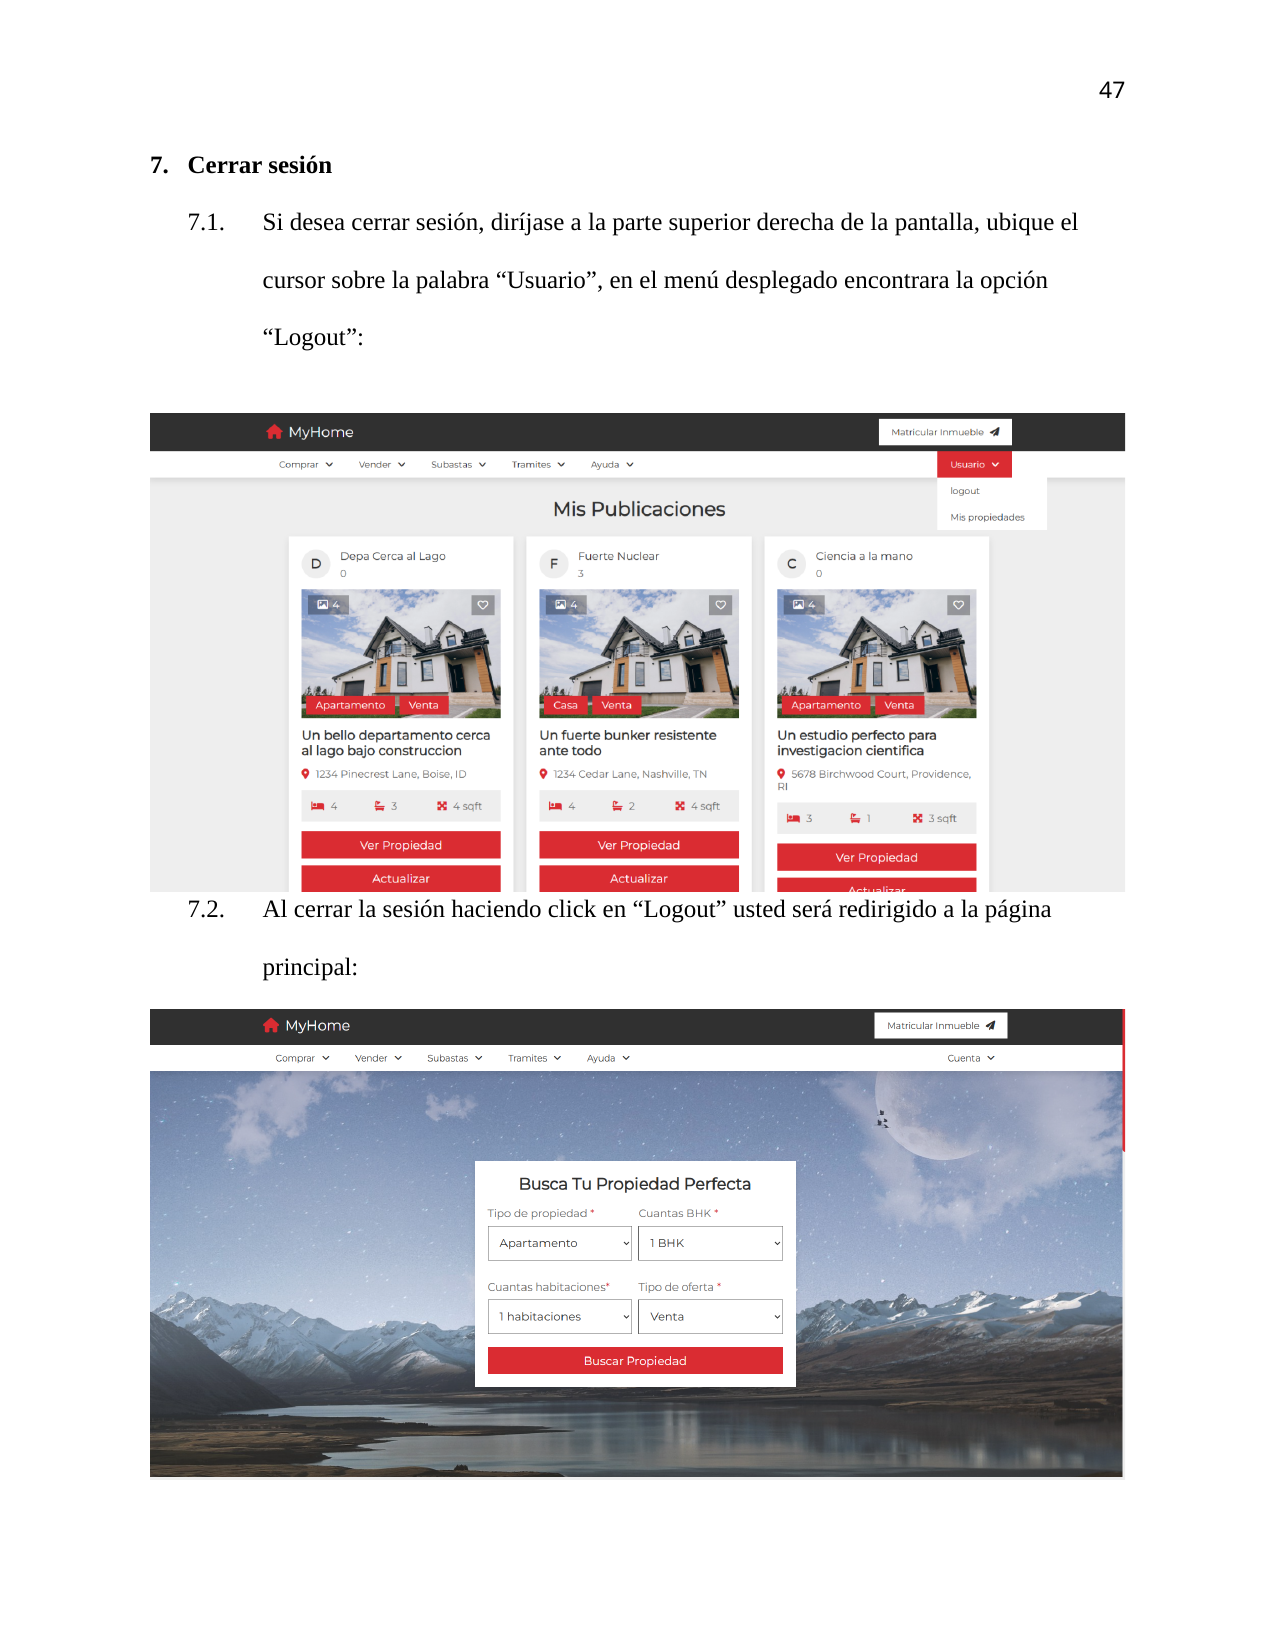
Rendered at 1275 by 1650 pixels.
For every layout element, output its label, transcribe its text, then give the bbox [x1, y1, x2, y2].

list Si desea cerrar sesión, diríjase a la parte superior derecha de la pantalla, ubique el cursor sobre la palabra “Usuario”, en el menú desplegado encontrara la opción “Logout”: [187, 207, 1125, 351]
list Al cerrar la sesión haciendo click en “Logout” usted será redirigido a la página principal: [187, 894, 1125, 980]
list Cerrar sesión [150, 150, 1125, 179]
picture [150, 1009, 1125, 1480]
picture [150, 413, 1125, 892]
